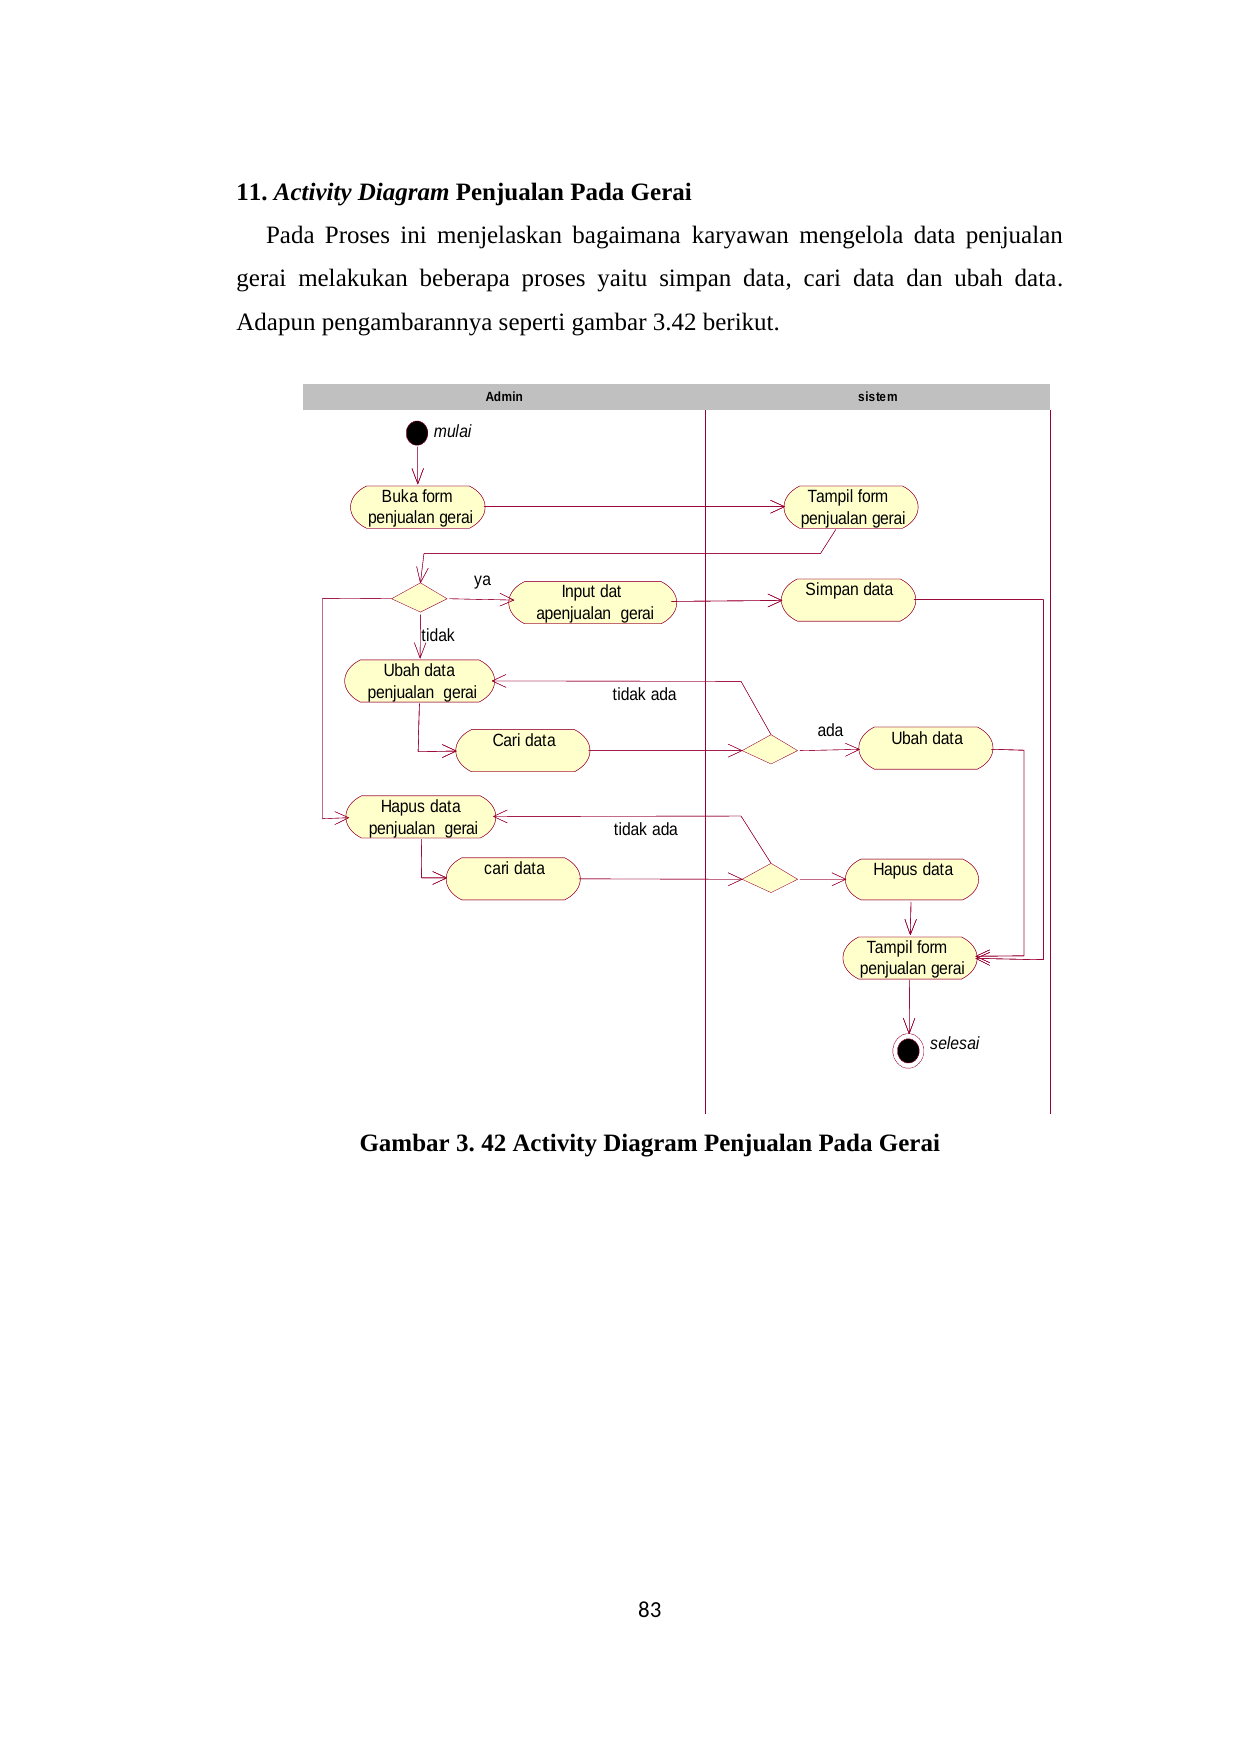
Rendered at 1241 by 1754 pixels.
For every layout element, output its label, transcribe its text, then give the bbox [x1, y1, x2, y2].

list Activity Diagram Penjualan Pada Gerai [236, 177, 1063, 206]
text Pada Proses ini menjelaskan bagaimana karyawan mengelola data penjualan gerai melakukan beberapa proses yaitu simpan data, cari data dan ubah data. Adapun pengambarannya seperti gambar 3.42 berikut. [236, 220, 1063, 335]
text Gambar 3. 42 Activity Diagram Penjualan Pada Gerai [236, 1128, 1063, 1156]
